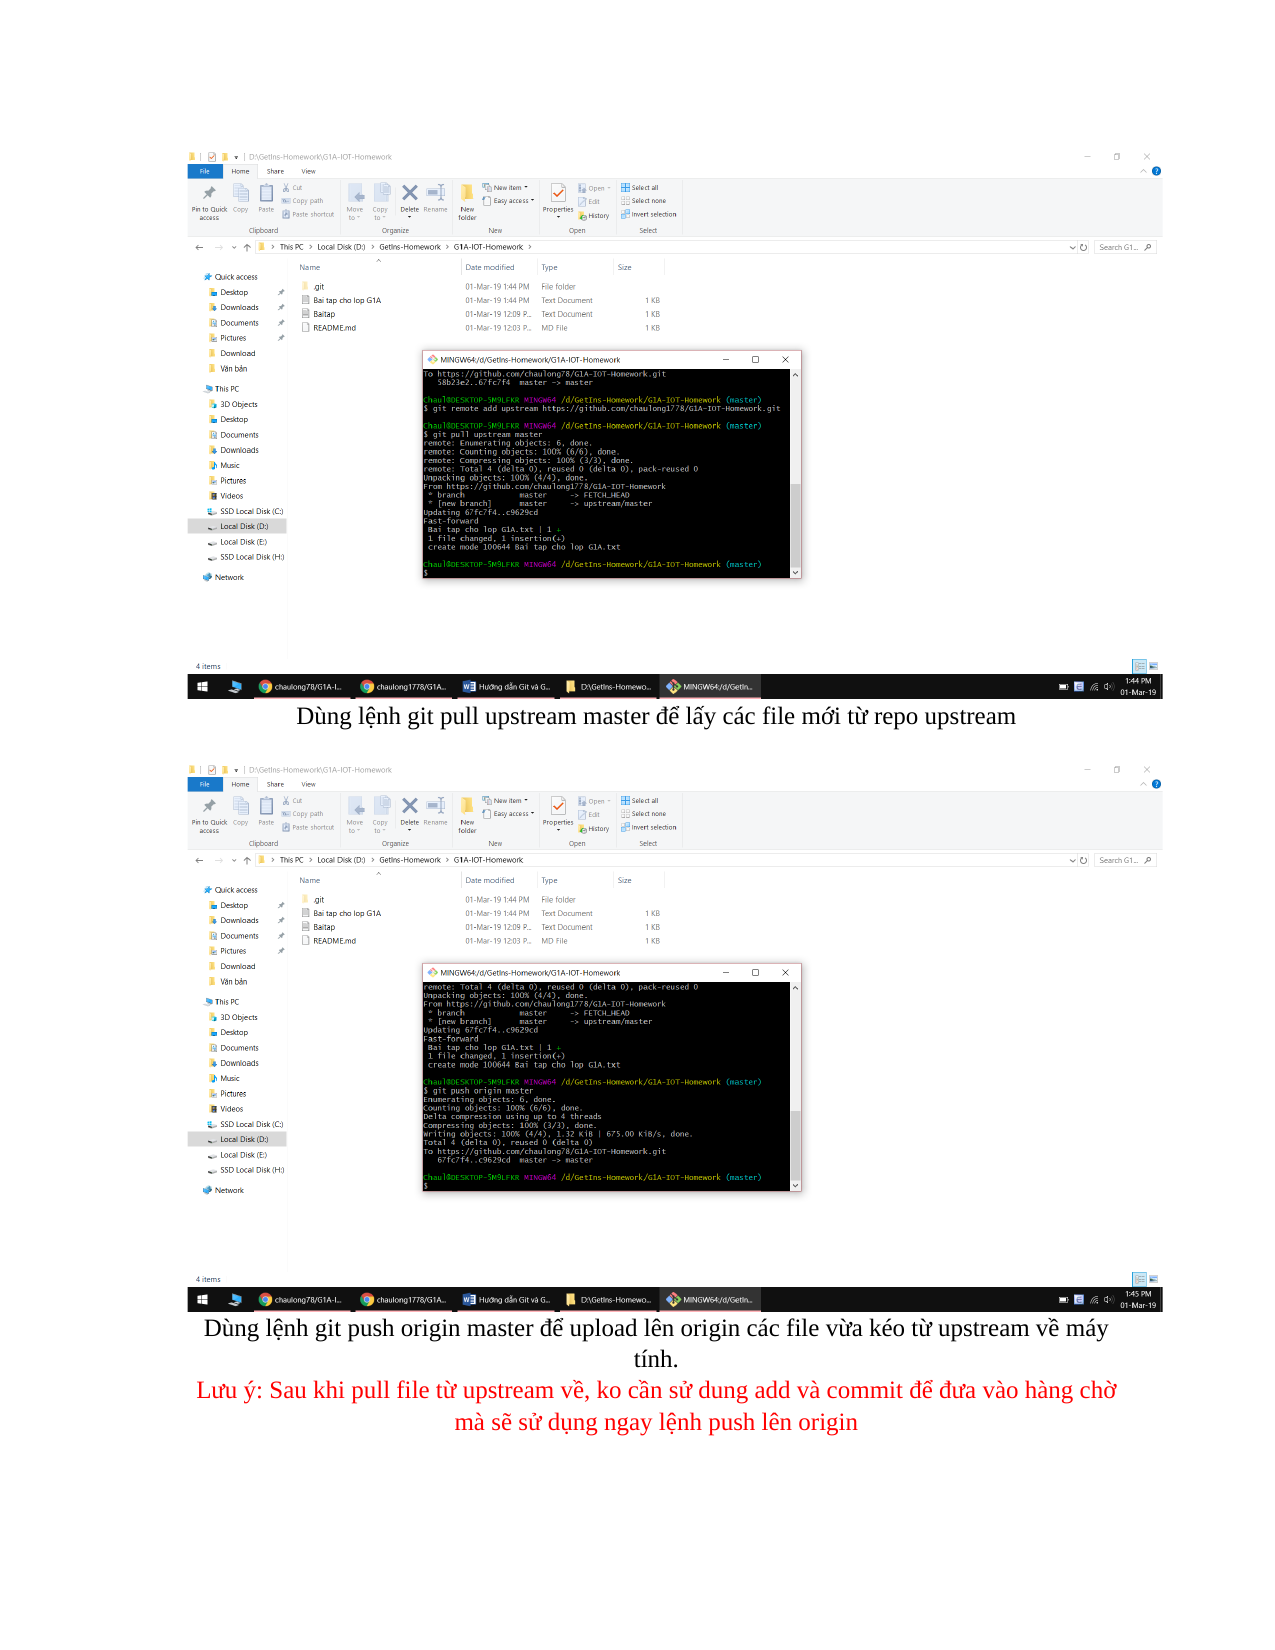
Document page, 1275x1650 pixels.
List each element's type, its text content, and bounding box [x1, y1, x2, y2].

list Dùng lệnh git push origin master để upload lên origin các file vừa kéo từ upstream về máy tính. [187, 1313, 1125, 1373]
list Dùng lệnh git pull upstream master để lấy các file mới từ repo upstream [187, 701, 1125, 729]
picture [187, 762, 1163, 1312]
list Lưu ý: Sau khi pull file từ upstream về, ko cần sử dung add và commit để đưa vào hàng chờ mà sẽ sử dụng ngay lệnh push lên origin [187, 1376, 1125, 1435]
picture [187, 150, 1163, 699]
